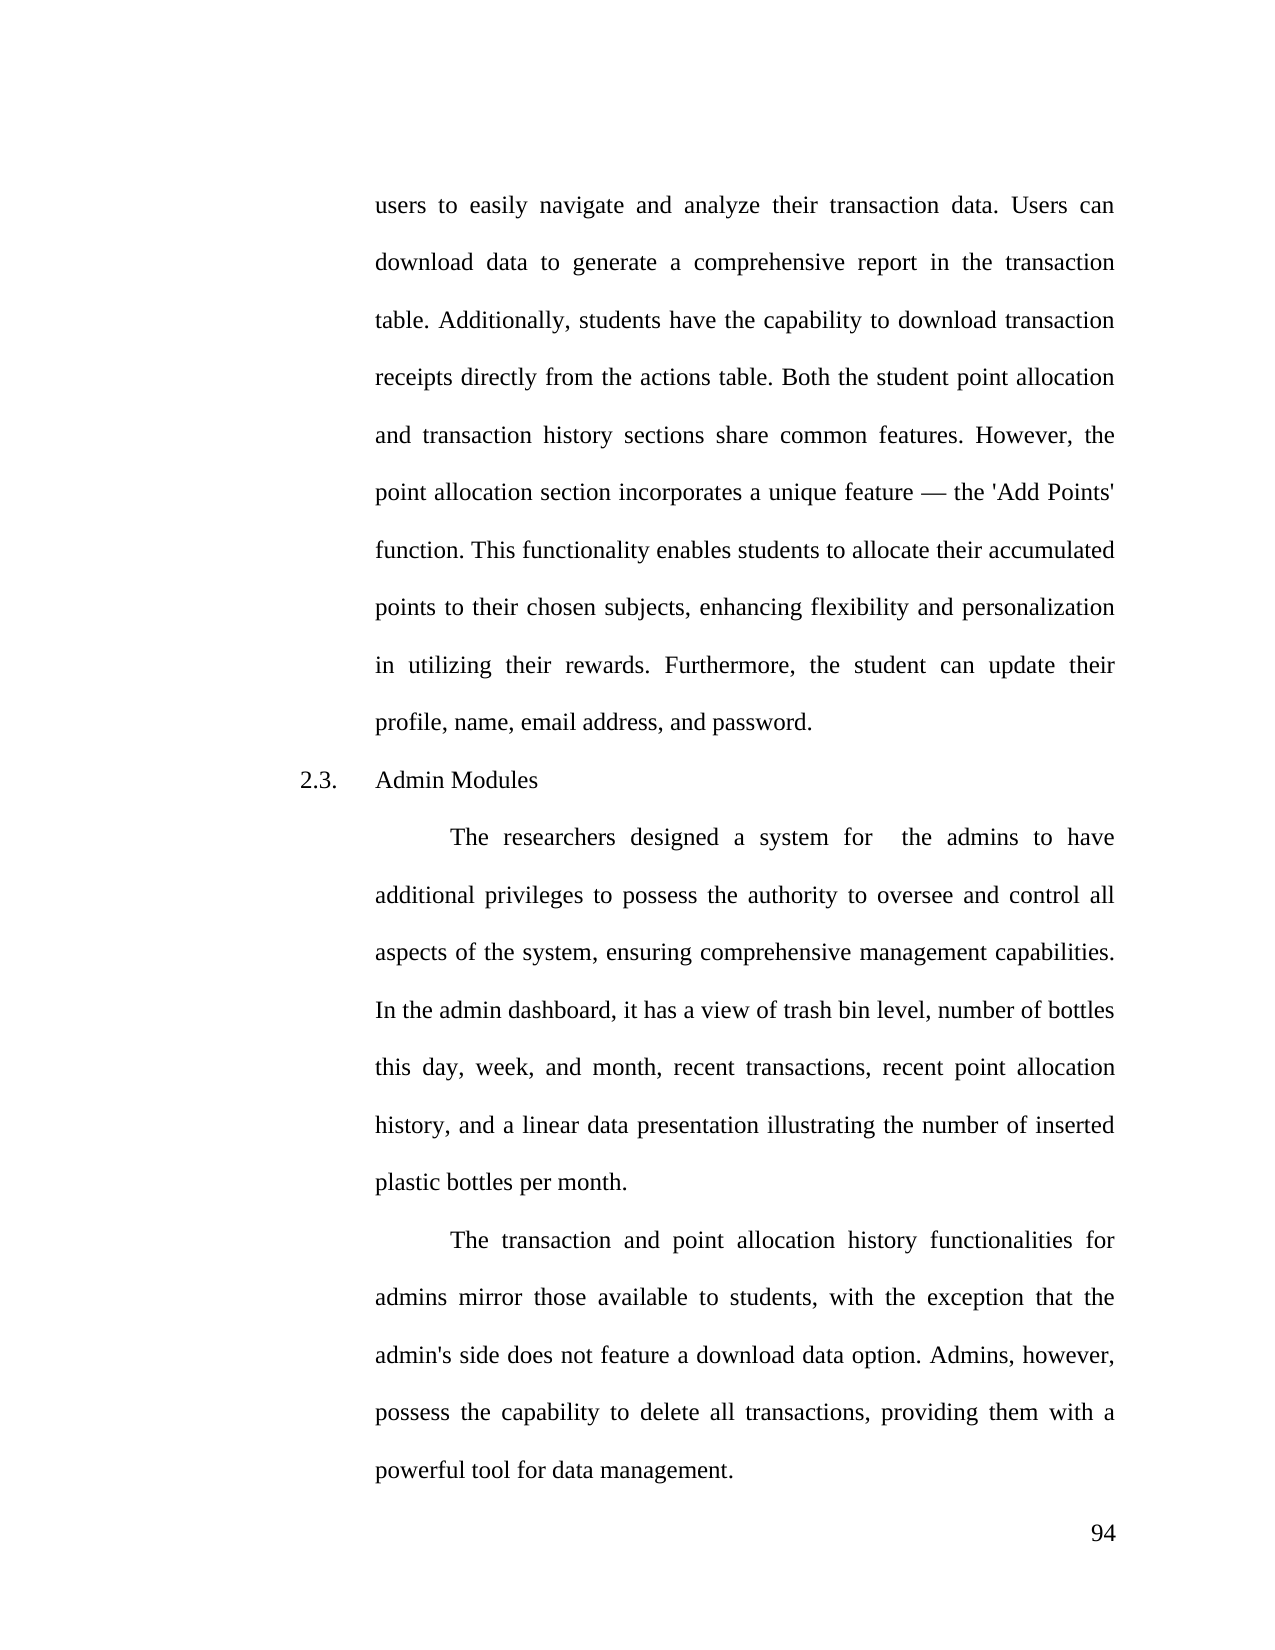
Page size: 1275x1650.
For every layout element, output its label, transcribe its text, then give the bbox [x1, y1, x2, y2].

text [375, 190, 1116, 736]
list Admin Modules [337, 765, 1116, 794]
text The researchers designed a system for the admins to have additional privileges to possess the authority to oversee and control all aspects of the system, ensuring comprehensive management capabilities. In the admin dashboard, it has a view of trash bin level, number of bottles this day, week, and month, recent transactions, recent point allocation history, and a linear data presentation illustrating the number of inserted plastic bottles per month. [375, 822, 1116, 1196]
text The transaction and point allocation history functionalities for admins mirror those available to students, with the exception that the admin's side does not feature a download data option. Admins, however, possess the capability to delete all transactions, providing them with a powerful tool for data management. [375, 1225, 1116, 1484]
